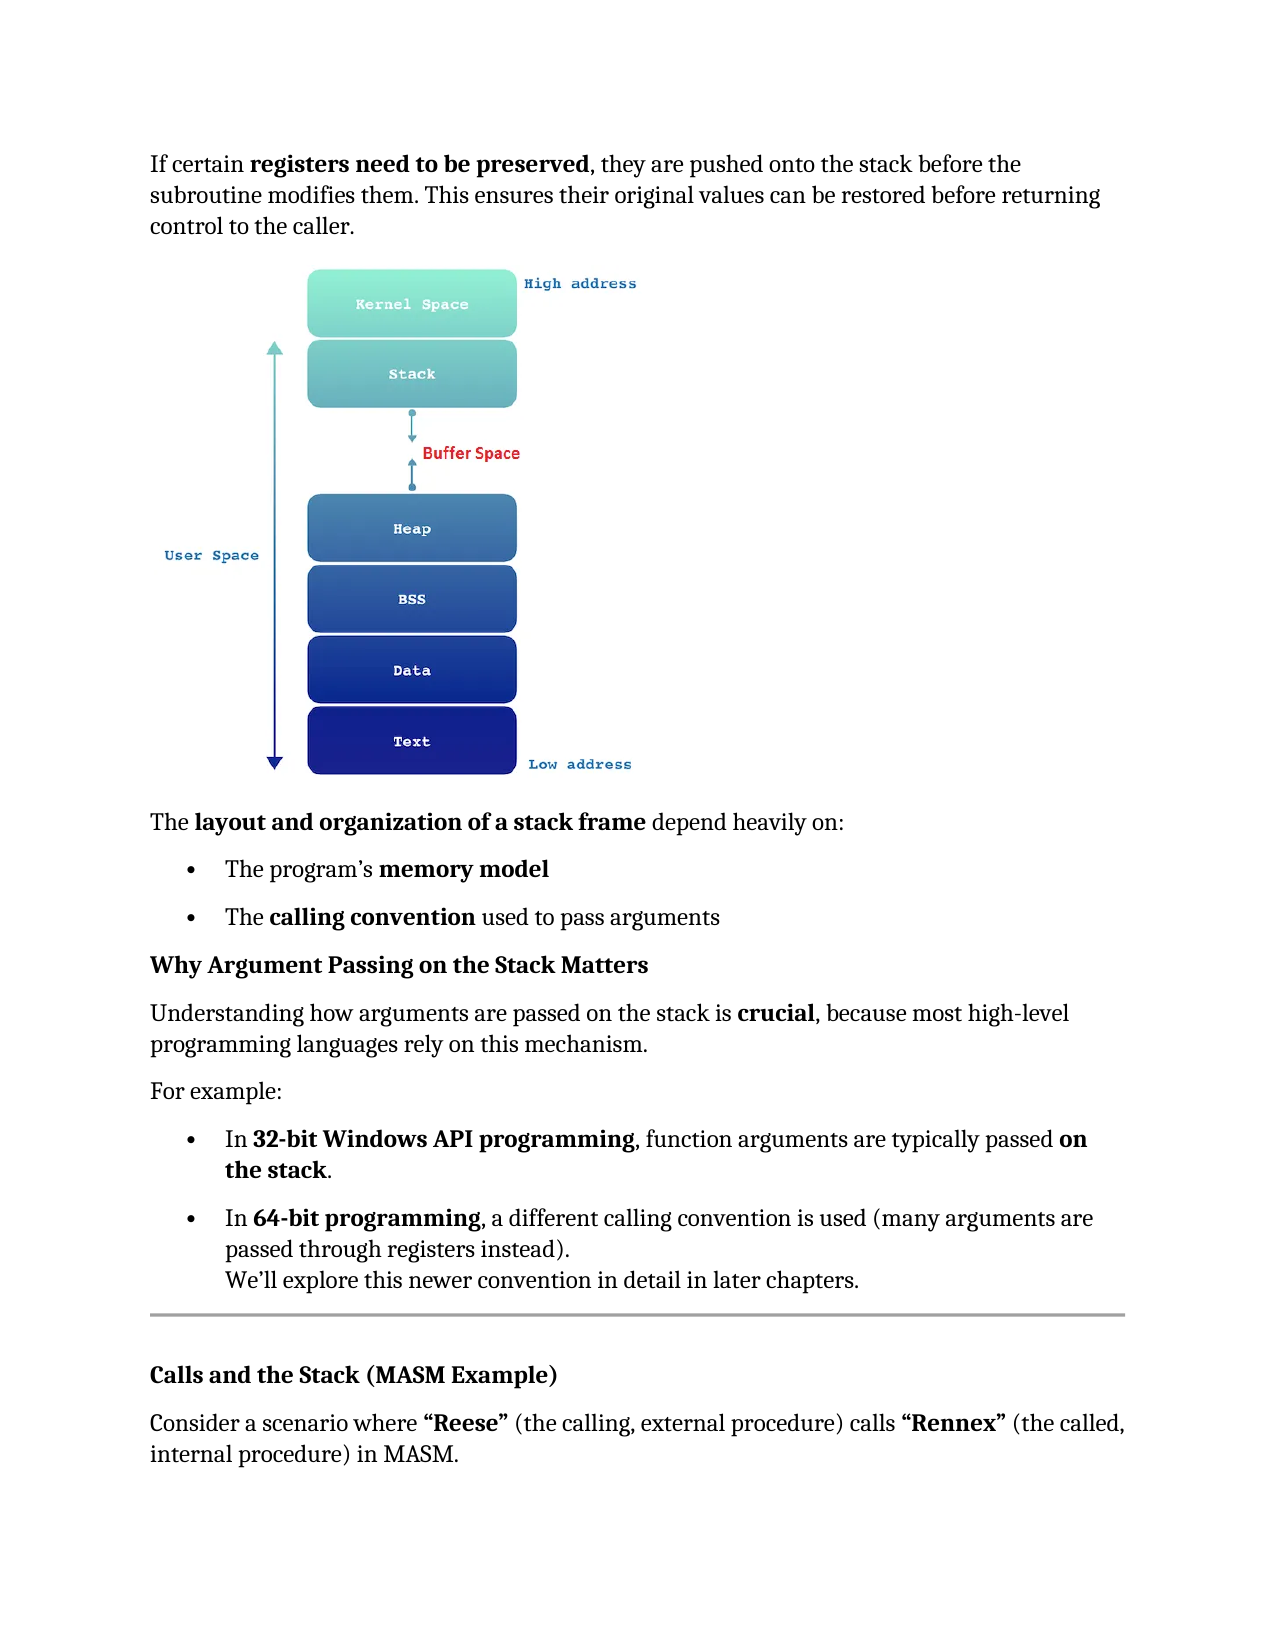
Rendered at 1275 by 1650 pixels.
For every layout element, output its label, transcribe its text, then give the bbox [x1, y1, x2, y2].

list The program’s memory model [187, 855, 1125, 884]
list In 32-bit Windows API programming, function arguments are typically passed on the stack. [187, 1125, 1125, 1185]
text Understanding how arguments are passed on the stack is crucial, because most high-level programming languages rely on this mechanism. [150, 998, 1125, 1058]
text If certain registers need to be preserved, they are pushed onto the stack before the subroutine modifies them. This ensures their original values can be restored before returning control to the caller. [150, 150, 1125, 241]
picture [150, 259, 668, 789]
text Consider a scenario where “Reese” (the calling, external procedure) calls “Rennex” (the called, internal procedure) in MASM. [150, 1409, 1125, 1469]
text Why Argument Passing on the Stack Matters [150, 951, 1125, 979]
text Calls and the Stack (MASM Example) [150, 1361, 1125, 1390]
text For example: [150, 1077, 1125, 1106]
text The layout and organization of a stack frame depend heavily on: [150, 808, 1125, 836]
list The calling convention used to pass arguments [187, 903, 1125, 932]
list In 64-bit programming, a different calling convention is used (many arguments are passed through registers instead). We’ll explore this newer convention in detail in later chapters. [187, 1204, 1125, 1294]
